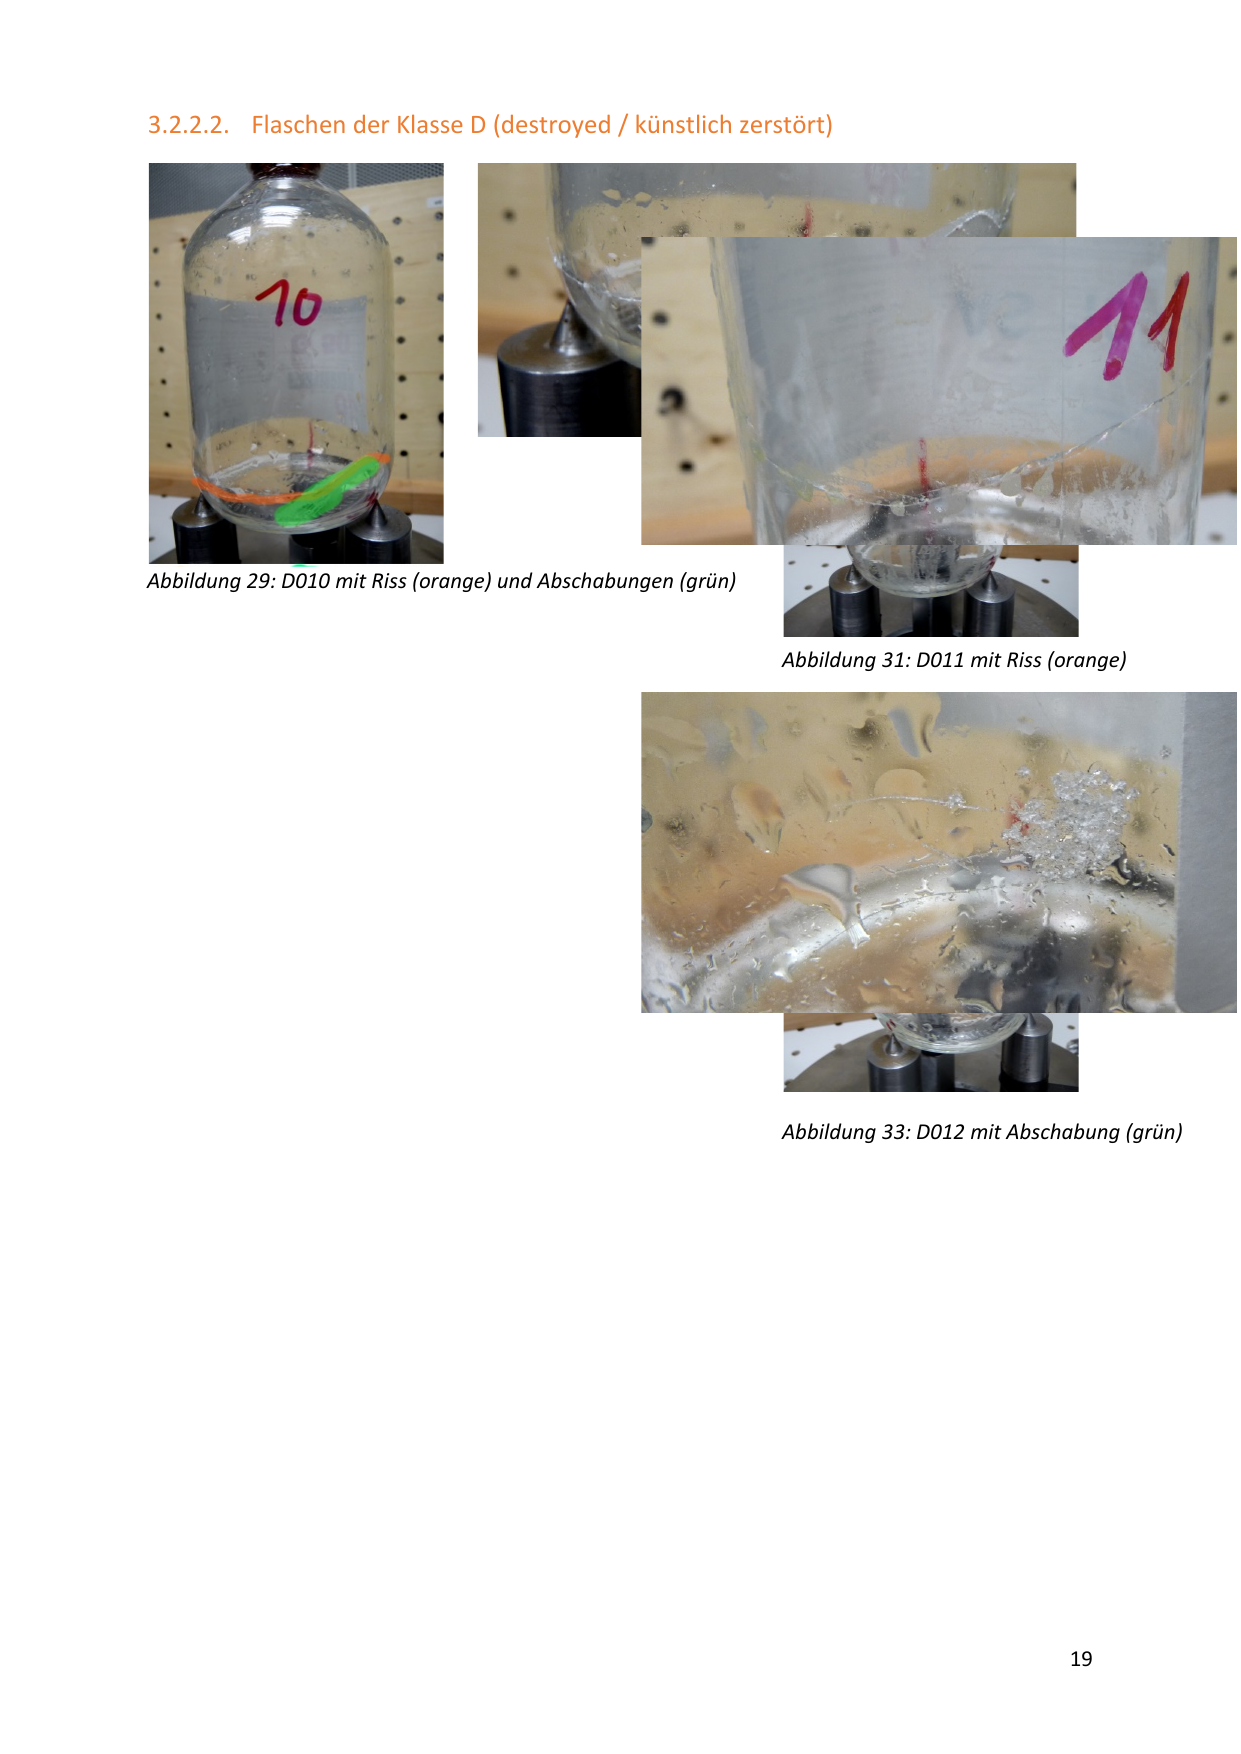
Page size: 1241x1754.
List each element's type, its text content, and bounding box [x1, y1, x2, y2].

picture [640, 692, 1237, 1090]
subtitle Flaschen der Klasse D (destroyed / künstlich zerstört) [148, 108, 1093, 141]
picture [146, 163, 443, 566]
picture [476, 163, 1237, 634]
